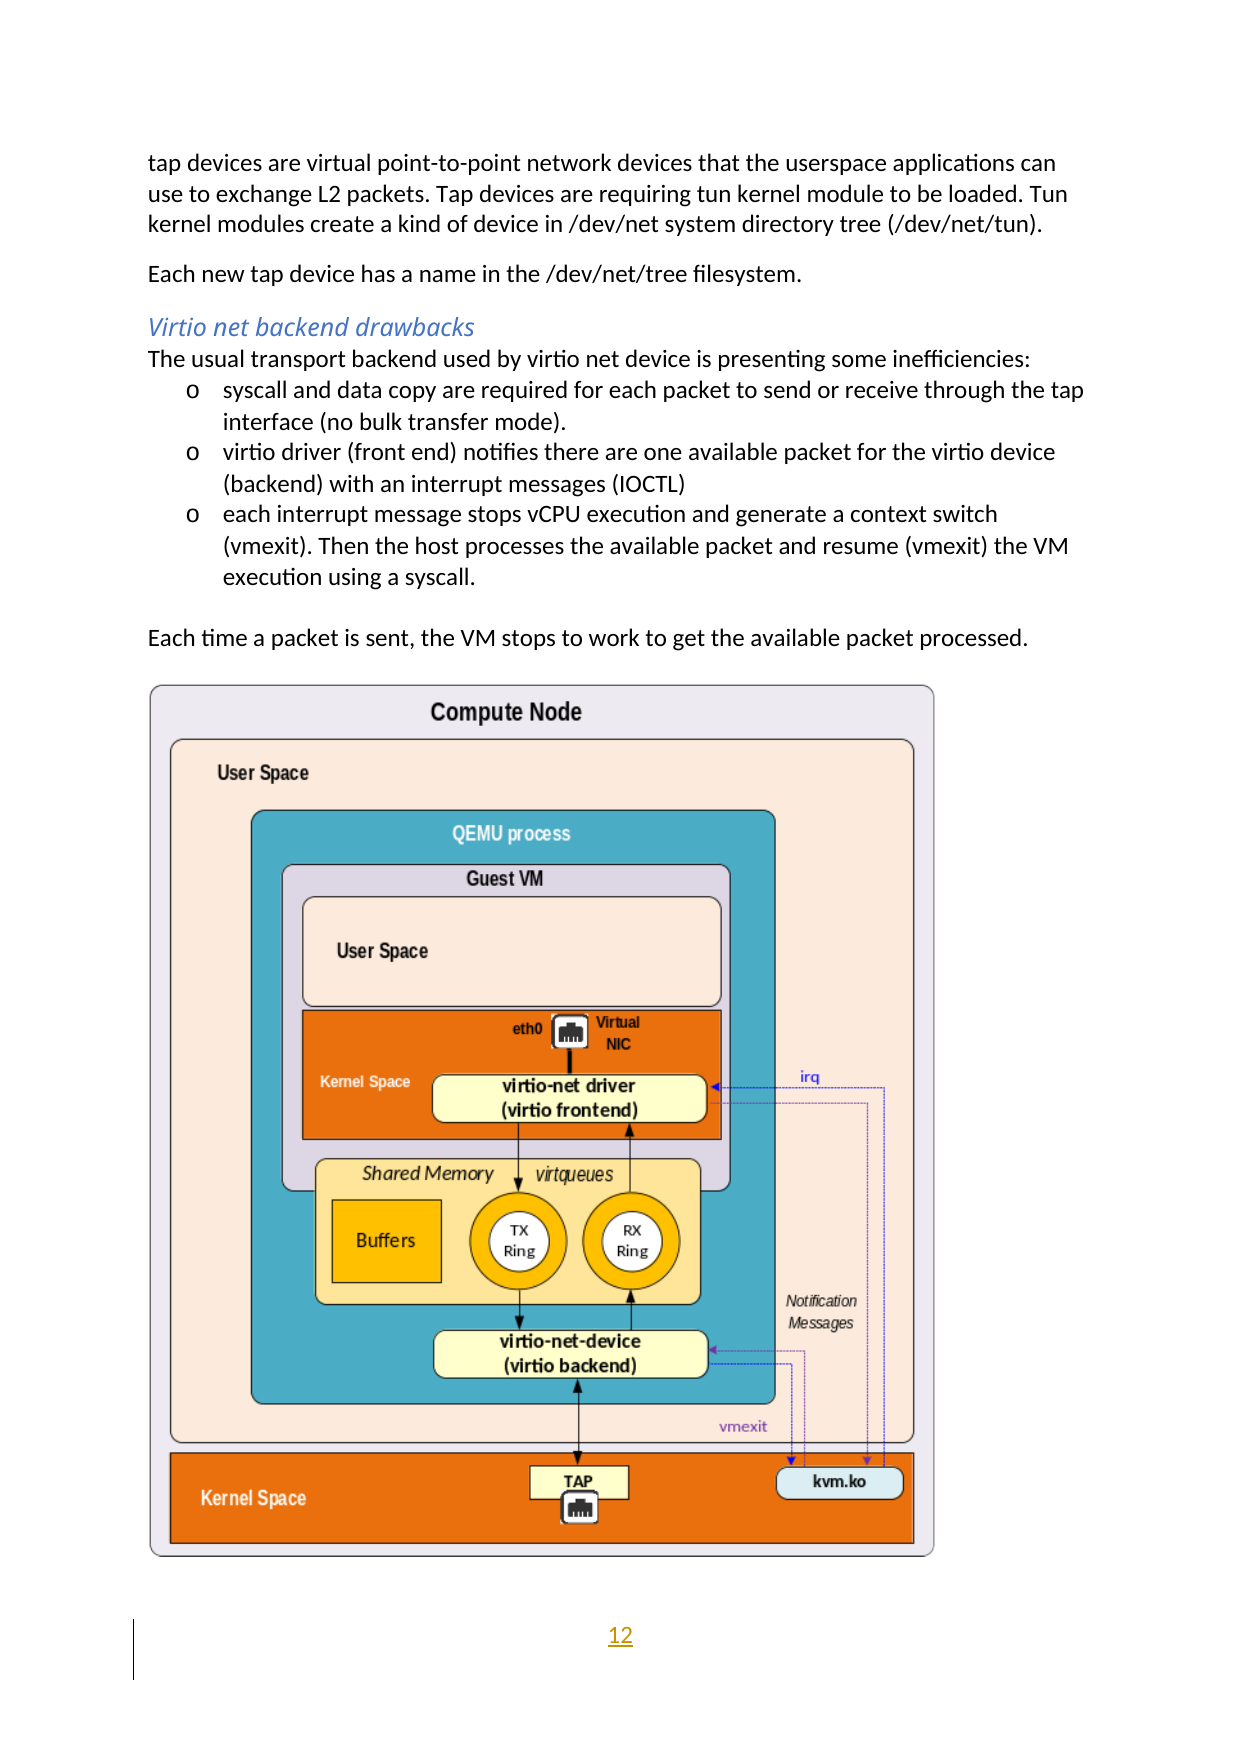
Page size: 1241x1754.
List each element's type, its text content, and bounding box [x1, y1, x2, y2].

list syscall and data copy are required for each packet to send or receive through the tap interface (no bulk transfer mode). [185, 374, 1093, 436]
text Each time a packet is sent, the VM stops to work to get the available packet processed. [148, 622, 1093, 652]
list each interrupt message stops vCPU execution and generate a context switch (vmexit). Then the host processes the available packet and resume (vmexit) the VM execution using a syscall. [185, 498, 1093, 591]
text tap devices are virtual point-to-point network devices that the userspace applications can use to exchange L2 packets. Tap devices are requiring tun kernel module to be loaded. Tun kernel modules create a kind of device in /dev/net system directory tree (/dev/net/tun). [148, 148, 1093, 239]
subtitle Virtio net backend drawbacks [148, 309, 1093, 343]
list virtio driver (front end) notifies there are one available packet for the virtio device (backend) with an interrupt messages (IOCTL) [185, 436, 1093, 498]
text The usual transport backend used by virtio net device is presenting some inefficiencies: [148, 343, 1093, 374]
text Each new tap device has a name in the /dev/net/tree filesystem. [148, 258, 1093, 288]
